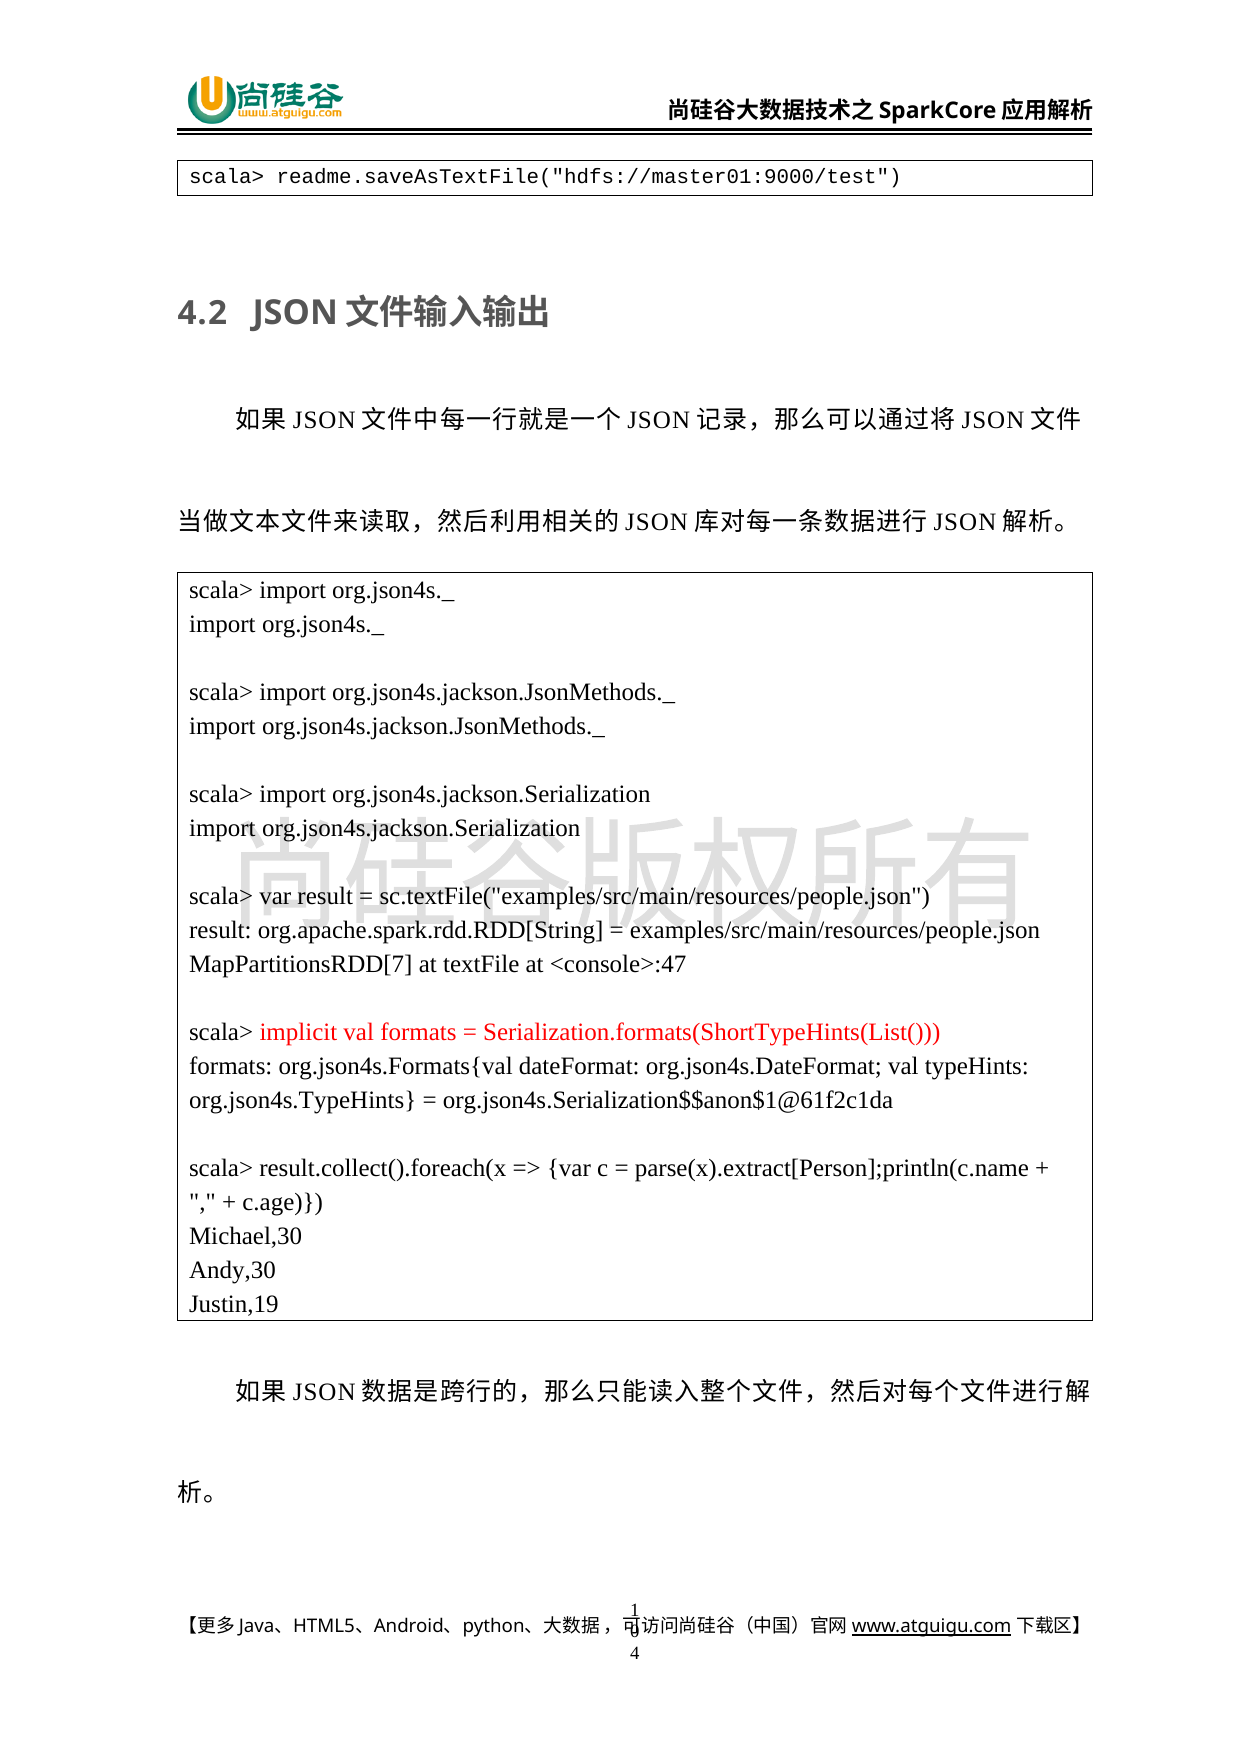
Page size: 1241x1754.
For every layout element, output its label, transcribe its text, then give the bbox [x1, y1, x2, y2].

table_header scala> import org.json4s._ import org.json4s._ scala> import org.json4s.jackson.JsonMethods._ import org.json4s.jackson.JsonMethods._ scala> import org.json4s.jackson.Serialization import org.json4s.jackson.Serialization scala> var result = sc.textFile("examples/src/main/resources/people.json") result: org.apache.spark.rdd.RDD[String] = examples/src/main/resources/people.json MapPartitionsRDD[7] at textFile at <console>:47 scala> implicit val formats = Serialization.formats(ShortTypeHints(List())) formats: org.json4s.Formats{val dateFormat: org.json4s.DateFormat; val typeHints: org.json4s.TypeHints} = org.json4s.Serialization$$anon$1@61f2c1da scala> result.collect().foreach(x => {var c = parse(x).extract[Person];println(c.name + "," + c.age)}) Michael,30 Andy,30 Justin,19 [178, 573, 1092, 1320]
text 如果JSON文件中每一行就是一个JSON记录，那么可以通过将JSON文件当做文本文件来读取，然后利用相关的JSON库对每一条数据进行JSON解析。 [177, 384, 1092, 554]
subtitle JSON文件输入输出 [177, 276, 1092, 343]
picture [177, 68, 362, 128]
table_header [178, 161, 1092, 195]
text 如果JSON数据是跨行的，那么只能读入整个文件，然后对每个文件进行解析。 [177, 1355, 1092, 1525]
